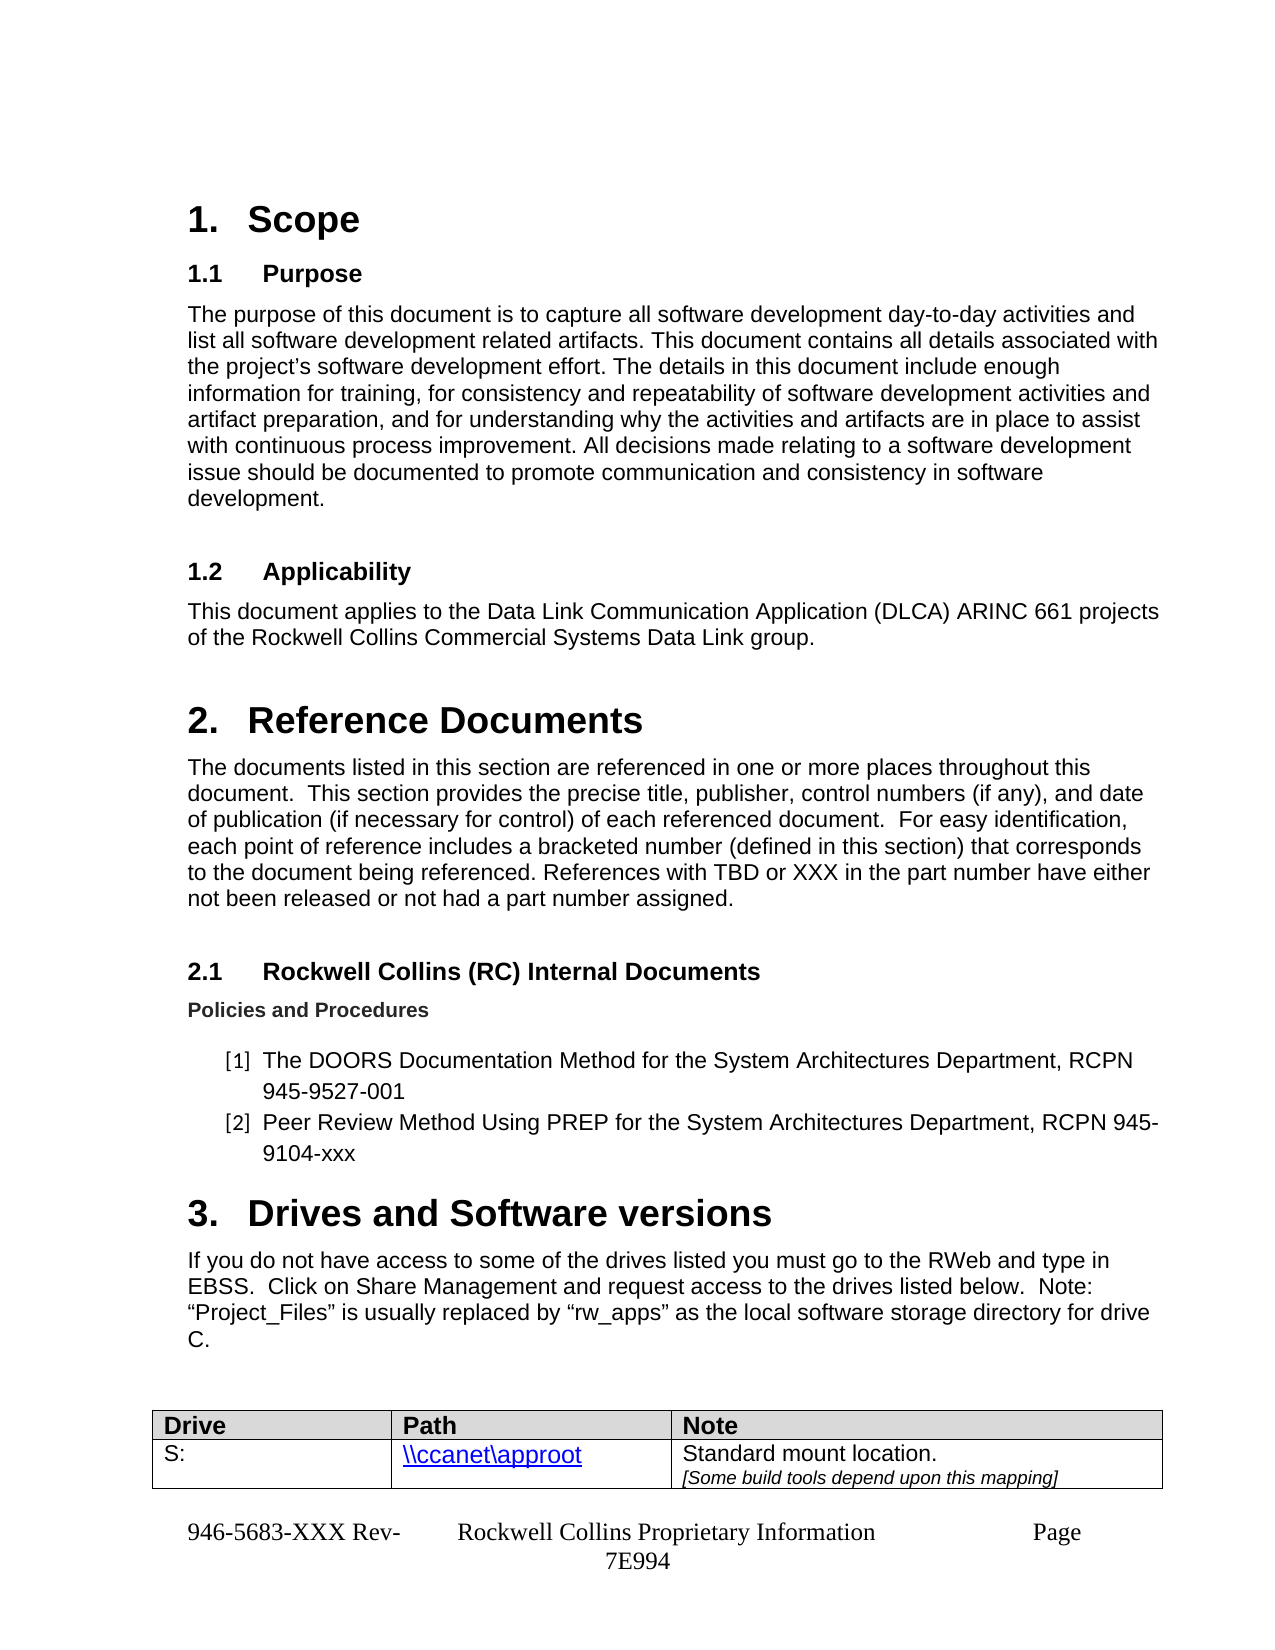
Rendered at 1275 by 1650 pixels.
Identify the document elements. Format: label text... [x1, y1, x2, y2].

subtitle Purpose [187, 259, 1162, 288]
text The purpose of this document is to capture all software development day-to-day activities and list all software development related artifacts. This document contains all details associated with the project’s software development effort. The details in this document include enough information for training, for consistency and repeatability of software development activities and artifact preparation, and for understanding why the activities and artifacts are in place to assist with continuous process improvement. All decisions made relating to a software development issue should be documented to promote communication and consistency in software development. [187, 301, 1162, 511]
text The documents listed in this section are referenced in one or more places throughout this document. This section provides the precise title, publisher, control numbers (if any), and date of publication (if necessary for control) of each referenced document. For easy identification, each point of reference includes a bracketed number (defined in this section) that corresponds to the document being referenced. References with TBD or XXX in the part number have either not been released or not had a part number assigned. [187, 754, 1162, 912]
text If you do not have access to some of the drives listed you must go to the RWeb and type in EBSS. Click on Share Management and request access to the drives listed below. Note: “Project_Files” is usually replaced by “rw_apps” as the local software storage directory for drive C. [187, 1247, 1162, 1352]
subtitle Drives and Software versions [187, 1191, 1162, 1234]
subtitle Reference Documents [187, 698, 1162, 741]
text Policies and Procedures [187, 998, 1162, 1022]
table_header Drive [153, 1411, 391, 1439]
list Peer Review Method Using PREP for the System Architectures Department, RCPN 945-9104-xxx [225, 1108, 1162, 1166]
subtitle Rockwell Collins (RC) Internal Documents [187, 957, 1162, 986]
table_cell \\ccanet\approot [392, 1440, 671, 1488]
table_cell Standard mount location. [Some build tools depend upon this mapping] [672, 1440, 1162, 1488]
table_header Note [672, 1411, 1162, 1439]
subtitle Applicability [187, 557, 1162, 585]
list The DOORS Documentation Method for the System Architectures Department, RCPN 945-9527-001 [225, 1046, 1162, 1104]
text This document applies to the Data Link Communication Application (DLCA) ARINC 661 projects of the Rockwell Collins Commercial Systems Data Link group. [187, 598, 1162, 651]
table_cell S: [153, 1440, 391, 1488]
table_header Path [392, 1411, 671, 1439]
subtitle Scope [187, 197, 1162, 241]
